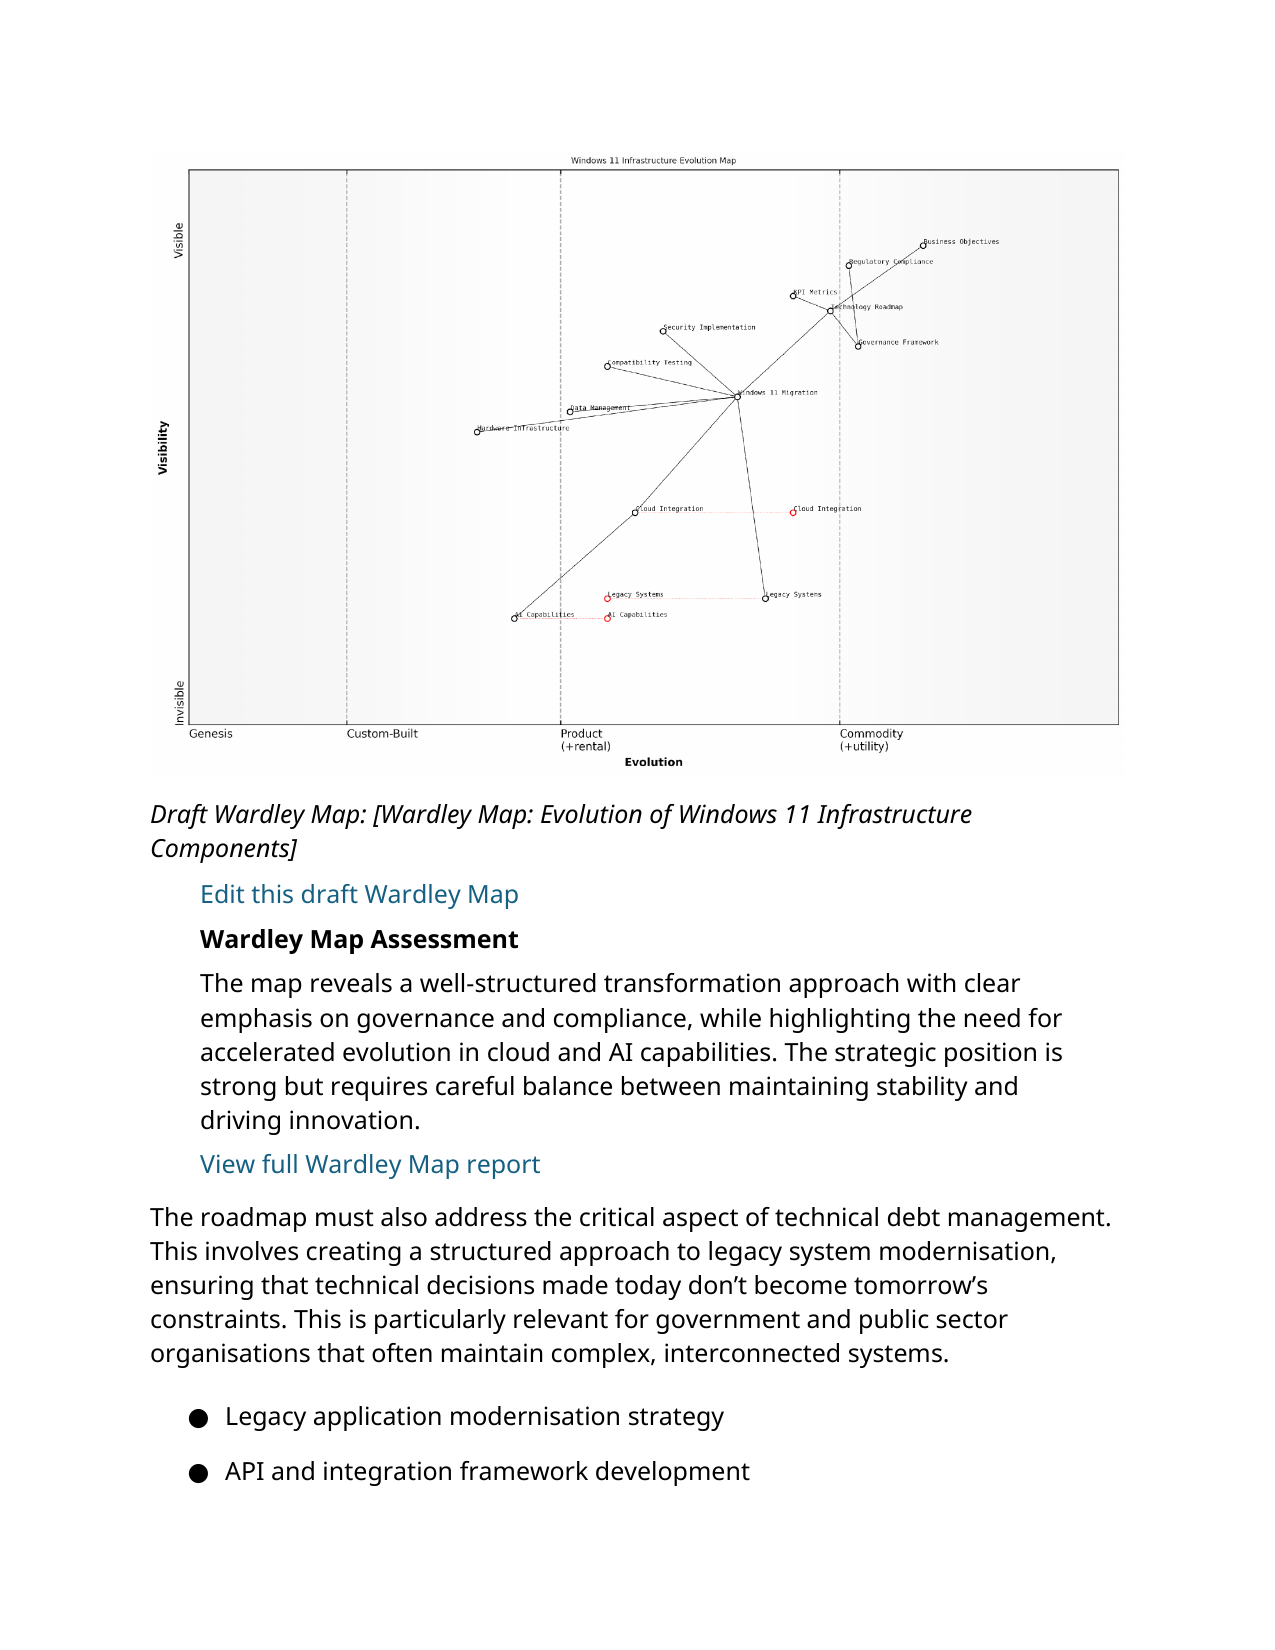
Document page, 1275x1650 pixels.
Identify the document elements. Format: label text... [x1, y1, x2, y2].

list Legacy application modernisation strategy [187, 1389, 1125, 1440]
list API and integration framework development [187, 1444, 1125, 1495]
text View full Wardley Map report [200, 1147, 1075, 1181]
text Draft Wardley Map: [Wardley Map: Evolution of Windows 11 Infrastructure Components] [150, 797, 1125, 865]
text The map reveals a well-structured transformation approach with clear emphasis on governance and compliance, while highlighting the need for accelerated evolution in cloud and AI capabilities. The strategic position is strong but requires careful balance between maintaining stability and driving innovation. [200, 966, 1075, 1136]
text The roadmap must also address the critical aspect of technical debt management. This involves creating a structured approach to legacy system modernisation, ensuring that technical decisions made today don’t become tomorrow’s constraints. This is particularly relevant for government and public sector organisations that often maintain complex, interconnected systems. [150, 1200, 1125, 1370]
text Edit this draft Wardley Map [200, 877, 1075, 911]
text Wardley Map Assessment [200, 922, 1075, 956]
picture [150, 150, 1125, 776]
